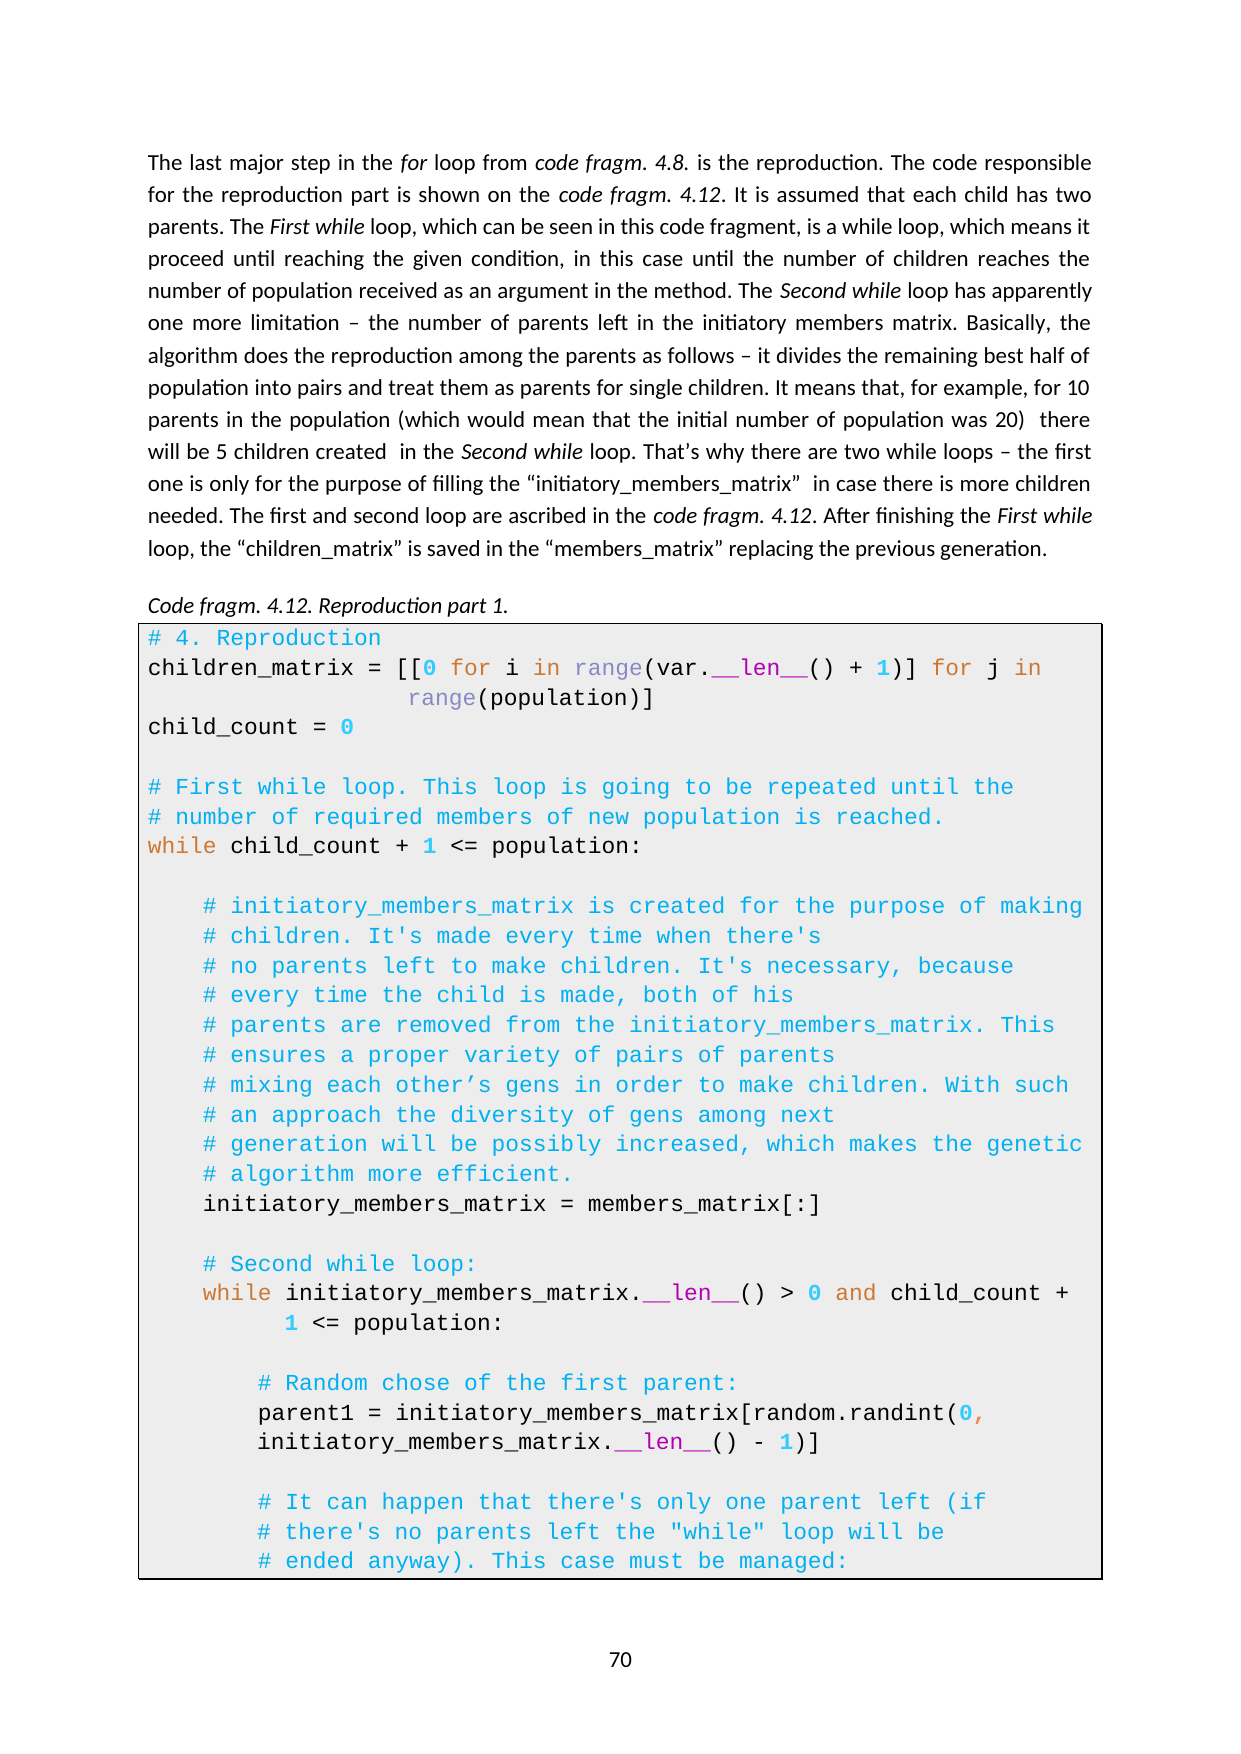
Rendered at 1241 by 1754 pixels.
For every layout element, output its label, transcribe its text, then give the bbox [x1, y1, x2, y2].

text # number of required members of new population is reached. while child_count + 1 <= population: # initiatory_members_matrix is created for the purpose of making [139, 802, 1101, 920]
text Code fragm. 4.12. Reproduction part 1. [148, 591, 1093, 619]
text # an approach the diversity of gens among next # generation will be possibly increased, which makes the genetic [139, 1100, 1101, 1159]
text The last major step in the for loop from code fragm. 4.8. is the reproduction. The code responsible for the reproduction part is shown on the code fragm. 4.12. It is assumed that each child has two parents. The First while loop, which can be seen in this code fragment, is a while loop, which means it proceed until reaching the given condition, in this case until the number of children reaches the number of population received as an argument in the method. The Second while loop has apparently one more limitation – the number of parents left in the initiatory members matrix. Basically, the algorithm does the reproduction among the parents as follows – it divides the remaining best half of population into pairs and treat them as parents for single children. It means that, for example, for 10 parents in the population (which would mean that the initial number of population was 20) there will be 5 children created in the Second while loop. That’s why there are two while loops – the first one is only for the purpose of filling the “initiatory_members_matrix” in case there is more children needed. The first and second loop are ascribed in the code fragm. 4.12. After finishing the First while loop, the “children_matrix” is saved in the “members_matrix” replacing the previous generation. [148, 148, 1093, 562]
text # First while loop. This loop is going to be repeated until the [139, 742, 1101, 801]
text initiatory_members_matrix.__len__() - 1)] # It can happen that there's only one parent left (if [139, 1428, 1101, 1516]
text # 4. Reproduction children_matrix = [[0 for i in range(var.__len__() + 1)] for j in range(population)] child_count = 0 [139, 624, 1101, 742]
text # children. It's made every time when there's # no parents left to make children. It's necessary, because [139, 921, 1101, 980]
text # algorithm more efficient. initiatory_members_matrix = members_matrix[:] # Second while loop: while initiatory_members_matrix.__len__() > 0 and child_count + [139, 1159, 1101, 1308]
text # every time the child is made, both of his # parents are removed from the initiatory_members_matrix. This [139, 981, 1101, 1039]
text # ensures a proper variety of pairs of parents # mixing each other’s gens in order to make children. With such [139, 1040, 1101, 1099]
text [139, 1517, 1101, 1578]
text 1 <= population: # Random chose of the first parent: parent1 = initiatory_members_matrix[random.randint(0, [139, 1308, 1101, 1427]
